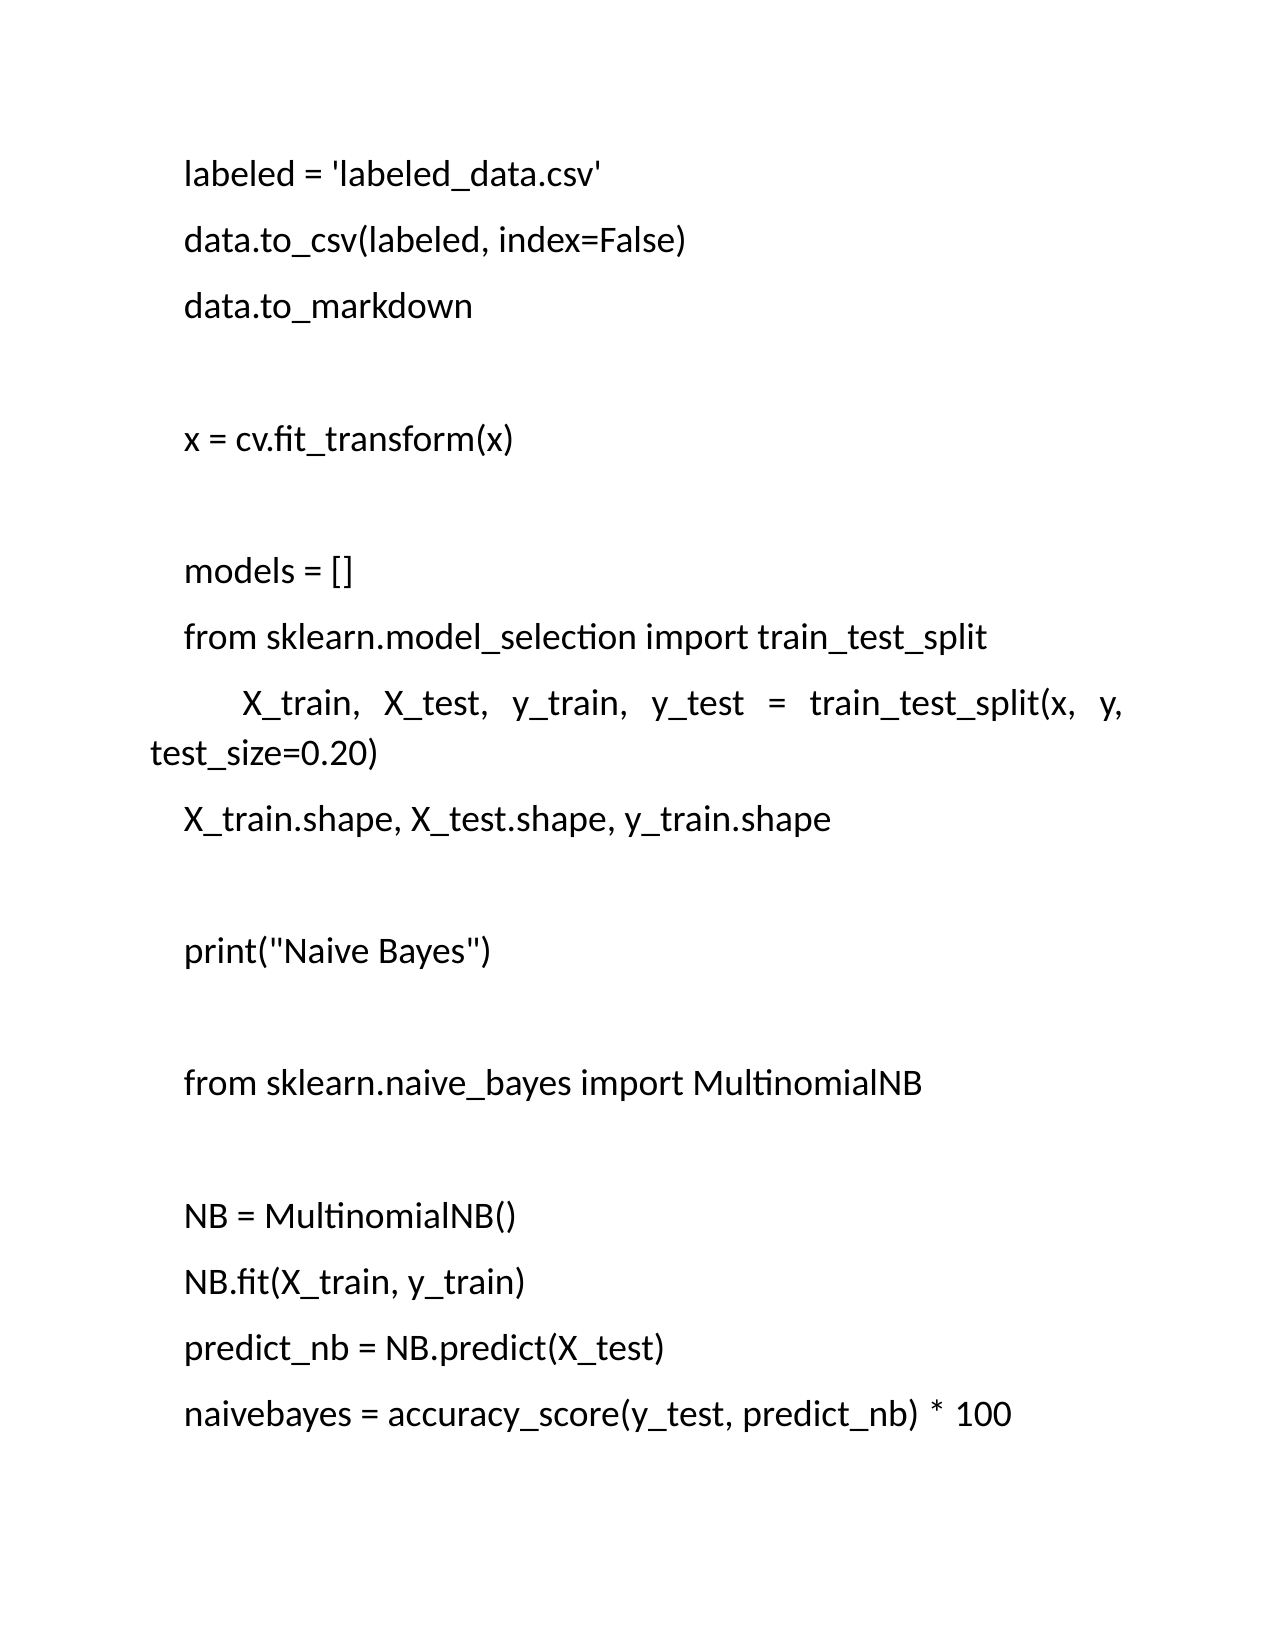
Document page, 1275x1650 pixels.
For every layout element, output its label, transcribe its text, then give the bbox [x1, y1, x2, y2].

text labeled = 'labeled_data.csv' [150, 150, 1125, 196]
text data.to_markdown [150, 282, 1125, 328]
text print("Naive Bayes") [150, 927, 1125, 973]
text X_train, X_test, y_train, y_test = train_test_split(x, y, test_size=0.20) [150, 679, 1125, 774]
text NB = MultinomialNB() [150, 1192, 1125, 1237]
text from sklearn.model_selection import train_test_split [150, 613, 1125, 659]
text from sklearn.naive_bayes import MultinomialNB [150, 1059, 1125, 1105]
text predict_nb = NB.predict(X_test) [150, 1324, 1125, 1370]
text models = [] [150, 547, 1125, 593]
text x = cv.fit_transform(x) [150, 414, 1125, 460]
text data.to_csv(labeled, index=False) [150, 216, 1125, 262]
text X_train.shape, X_test.shape, y_train.shape [150, 795, 1125, 841]
text NB.fit(X_train, y_train) [150, 1258, 1125, 1304]
text naivebayes = accuracy_score(y_test, predict_nb) * 100 [150, 1390, 1125, 1436]
